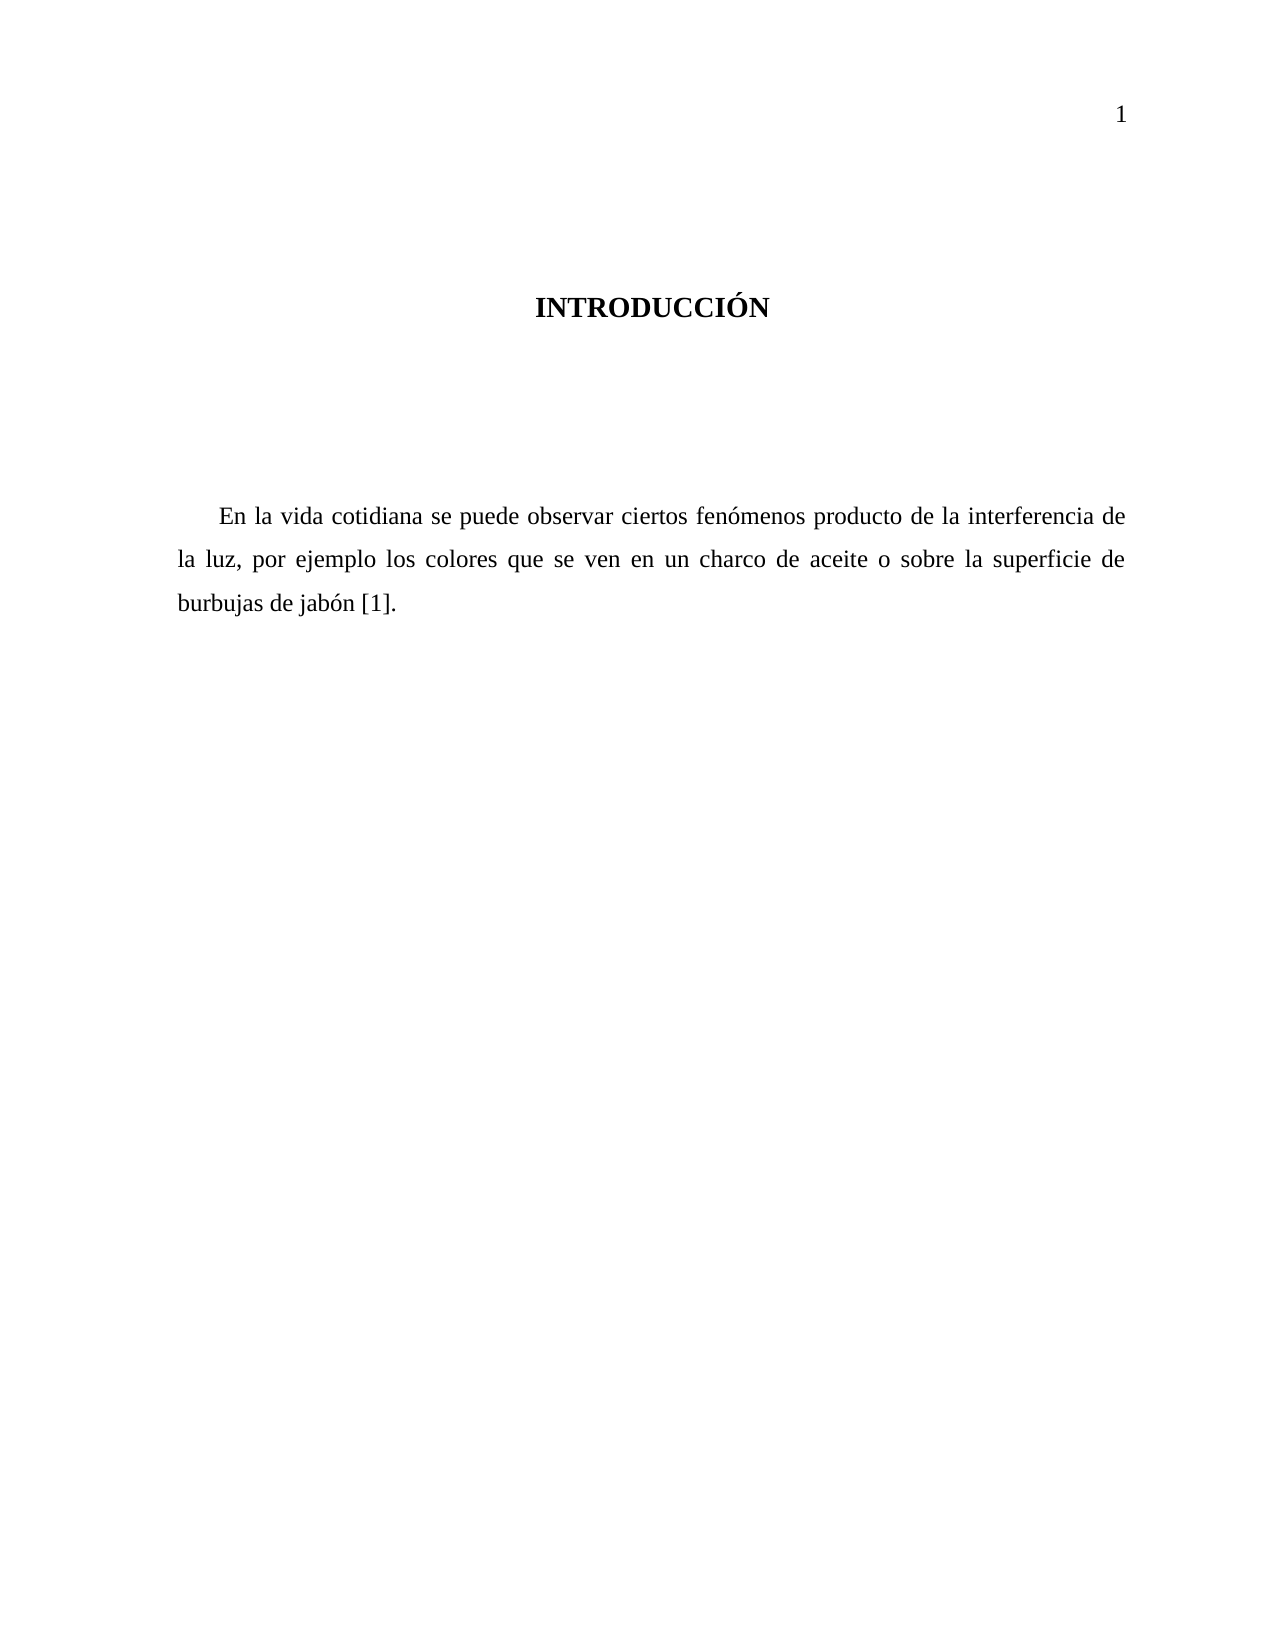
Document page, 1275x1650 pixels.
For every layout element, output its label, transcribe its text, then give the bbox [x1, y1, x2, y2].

text [1] [177, 501, 1127, 616]
subtitle Introducción [177, 290, 1127, 323]
